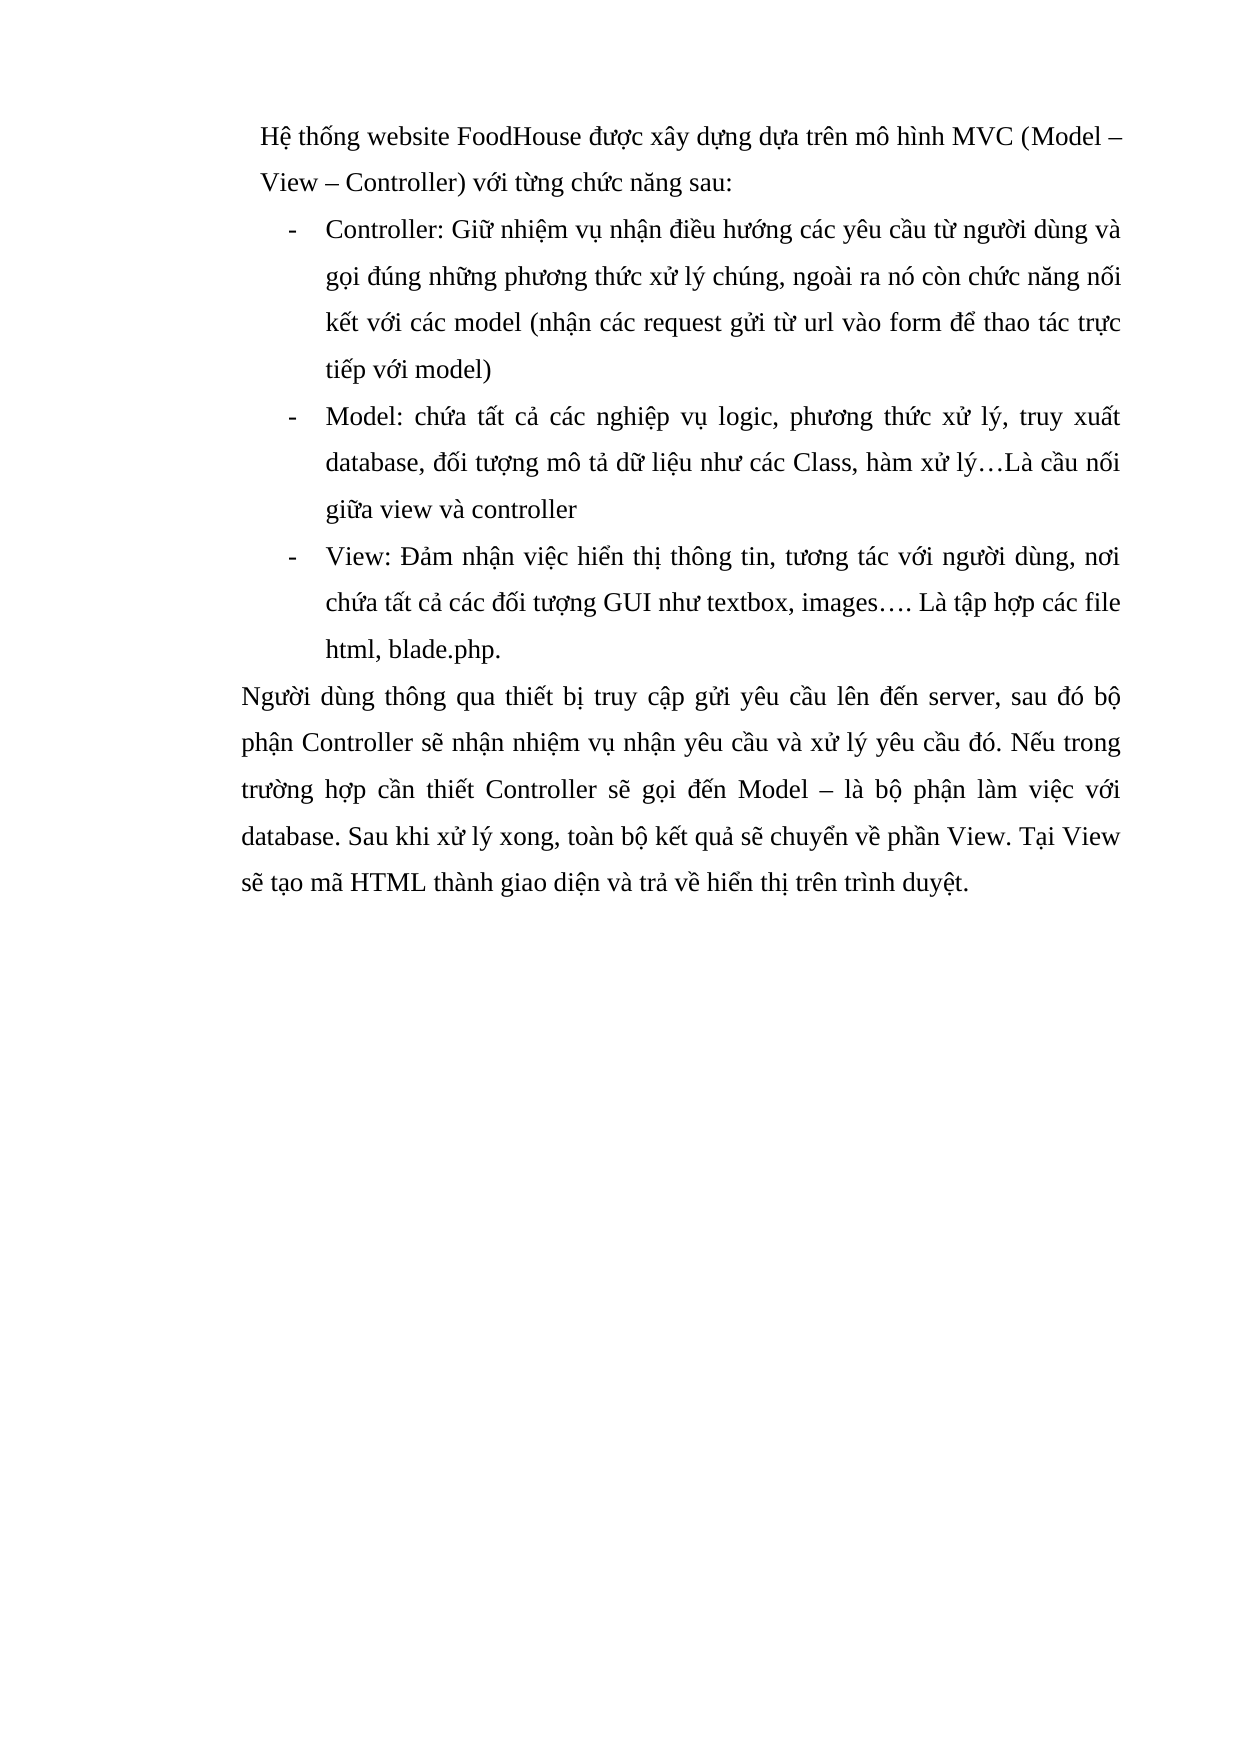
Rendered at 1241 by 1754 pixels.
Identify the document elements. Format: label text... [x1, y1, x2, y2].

list View: Đảm nhận việc hiển thị thông tin, tương tác với người dùng, nơi chứa tất cả các đối tượng GUI như textbox, images…. Là tập hợp các file html, blade.php. [288, 540, 1122, 664]
list Người dùng thông qua thiết bị truy cập gửi yêu cầu lên đến server, sau đó bộ phận Controller sẽ nhận nhiệm vụ nhận yêu cầu và xử lý yêu cầu đó. Nếu trong trường hợp cần thiết Controller sẽ gọi đến Model – là bộ phận làm việc với database. Sau khi xử lý xong, toàn bộ kết quả sẽ chuyển về phần View. Tại View sẽ tạo mã HTML thành giao diện và trả về hiển thị trên trình duyệt. [241, 680, 1122, 898]
list Hệ thống website FoodHouse được xây dựng dựa trên mô hình MVC (Model – View – Controller) với từng chức năng sau: [260, 120, 1122, 198]
list Controller: Giữ nhiệm vụ nhận điều hướng các yêu cầu từ người dùng và gọi đúng những phương thức xử lý chúng, ngoài ra nó còn chức năng nối kết với các model (nhận các request gửi từ url vào form để thao tác trực tiếp với model) [288, 213, 1122, 384]
list Model: chứa tất cả các nghiệp vụ logic, phương thức xử lý, truy xuất database, đối tượng mô tả dữ liệu như các Class, hàm xử lý…Là cầu nối giữa view và controller [288, 400, 1122, 524]
